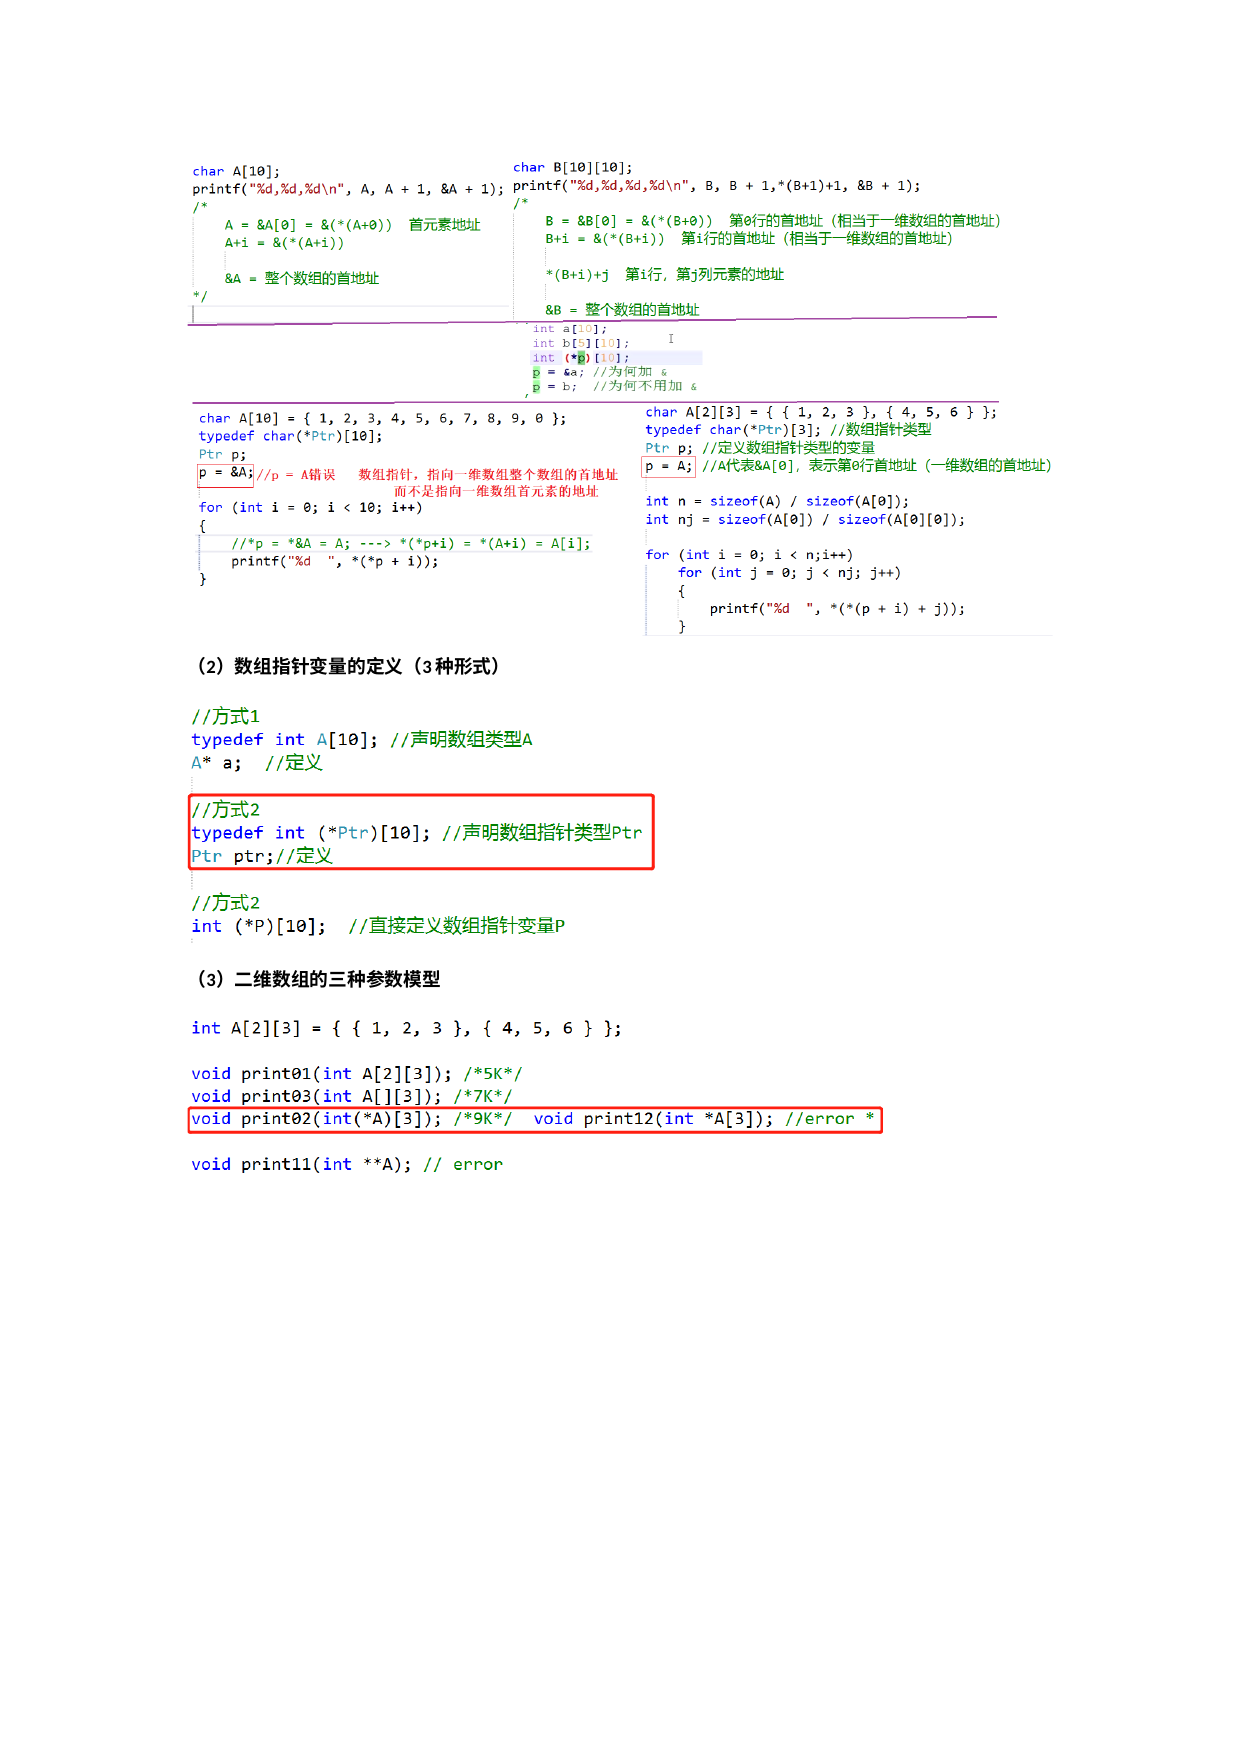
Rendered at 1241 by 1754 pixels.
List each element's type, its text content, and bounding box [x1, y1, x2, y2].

picture [187, 701, 700, 944]
subtitle （3）二维数组的三种参数模型 [187, 962, 1053, 994]
picture [187, 162, 1053, 639]
subtitle （2）数组指针变量的定义（3种形式） [187, 649, 1053, 682]
picture [187, 1014, 883, 1186]
